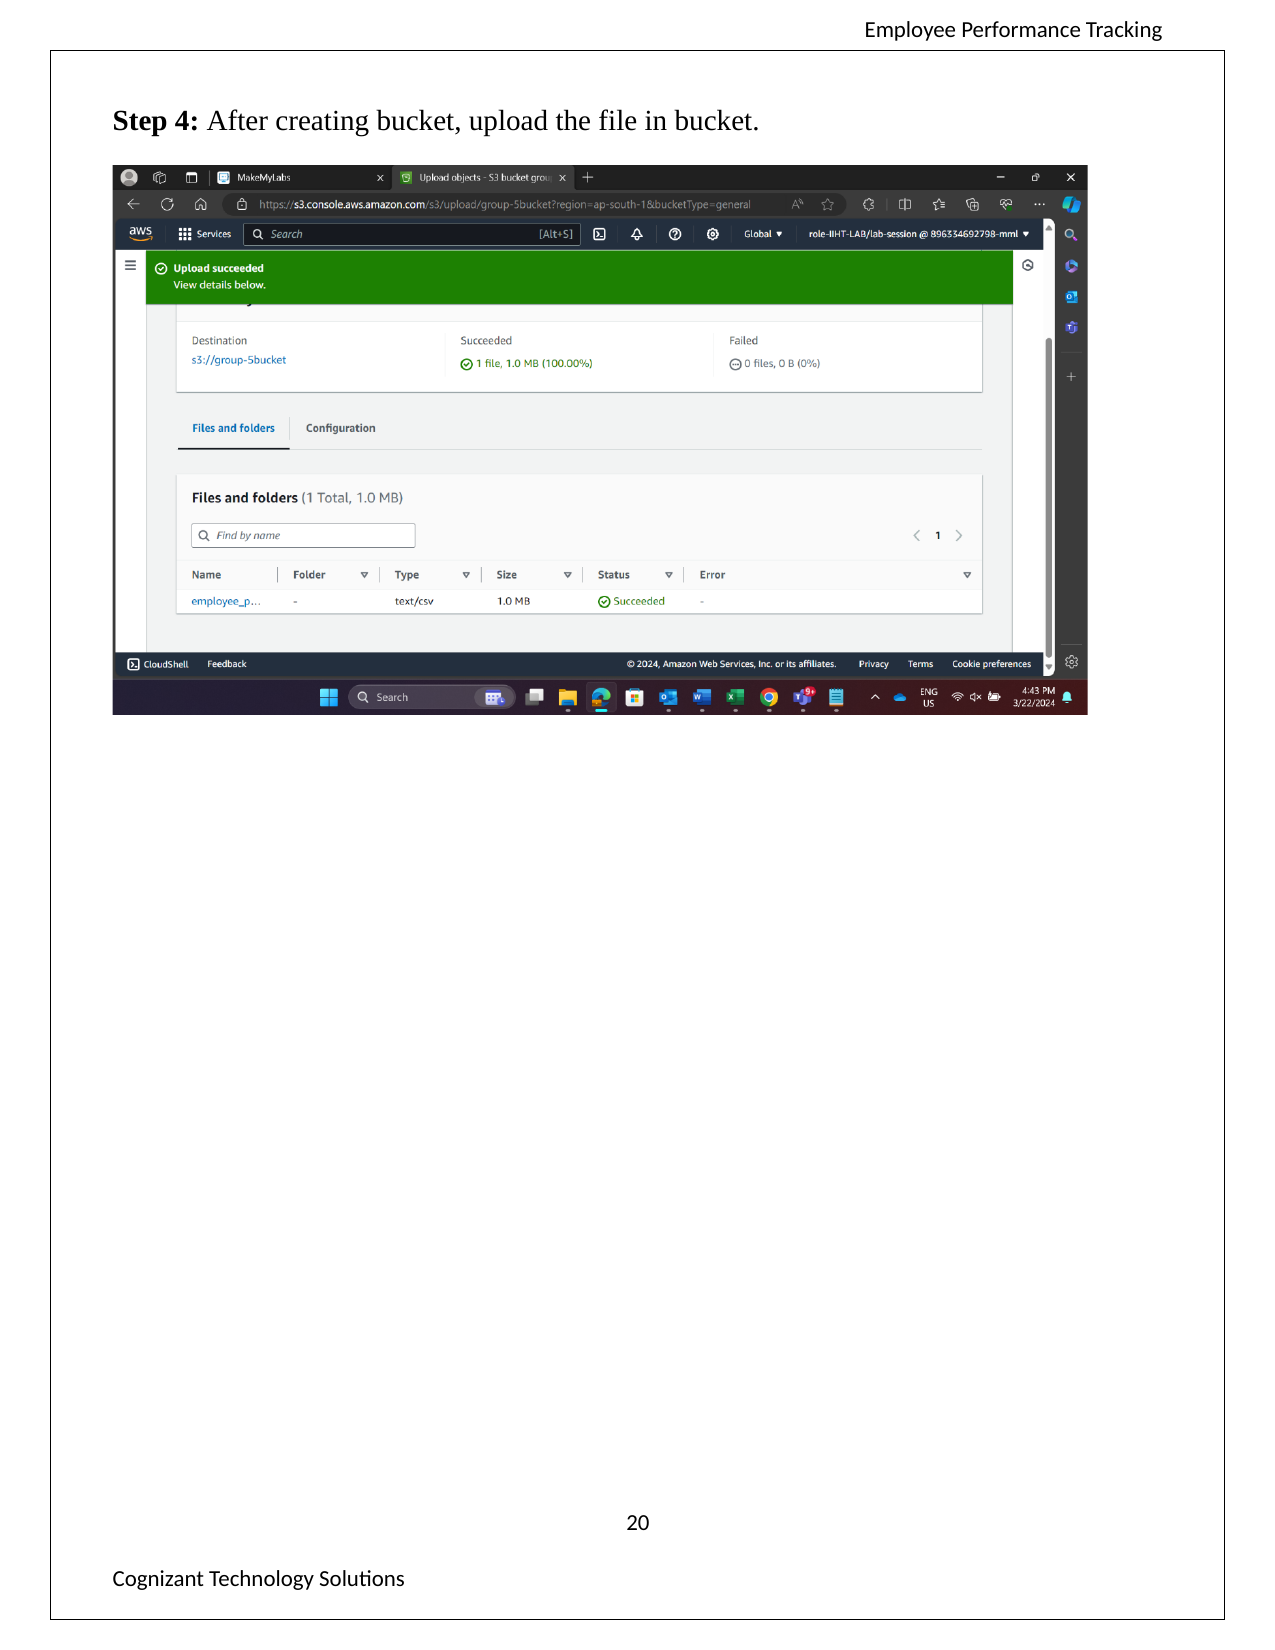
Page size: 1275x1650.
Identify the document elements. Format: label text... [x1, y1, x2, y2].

picture [112, 165, 1088, 715]
text Step 4: After creating bucket, upload the file in bucket. [112, 103, 1162, 137]
